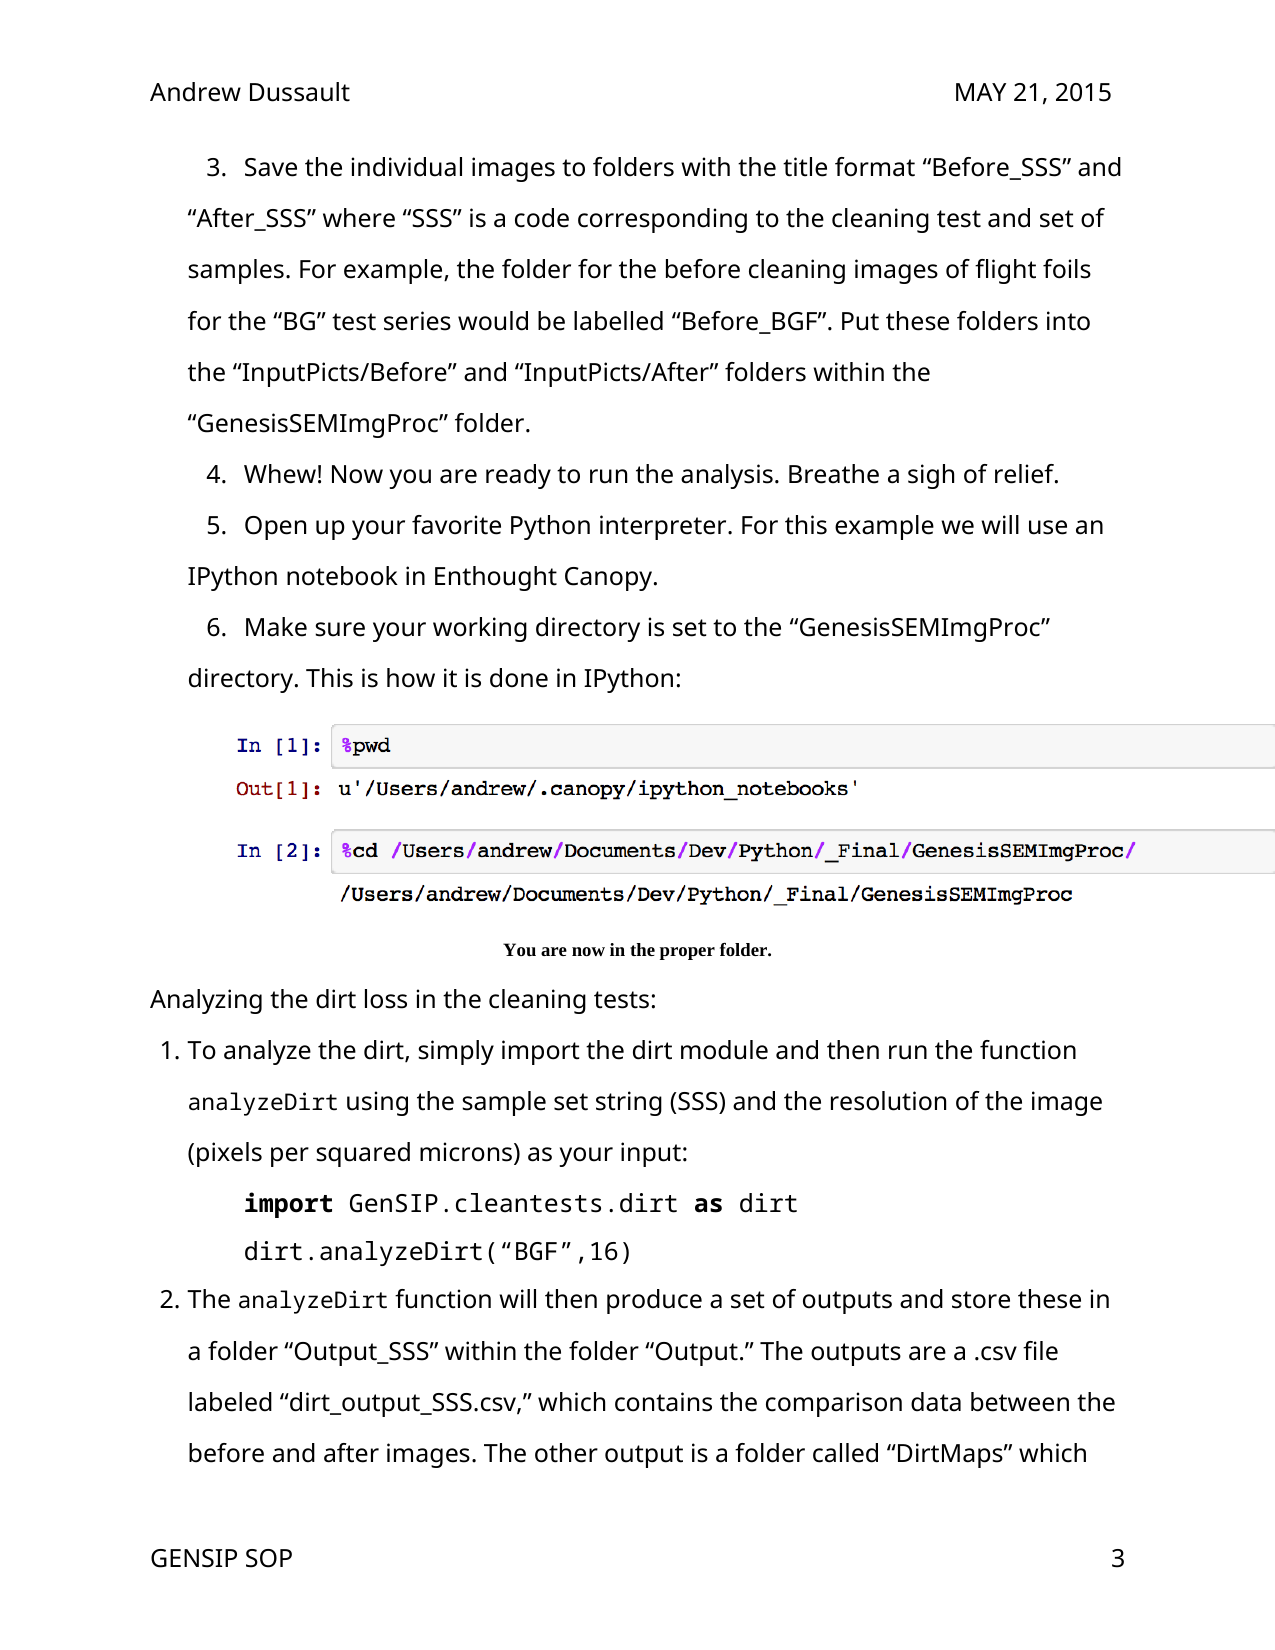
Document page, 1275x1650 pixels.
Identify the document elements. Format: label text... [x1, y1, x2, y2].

list To analyze the dirt, simply import the dirt module and then run the function analyzeDirt using the sample set string (SSS) and the resolution of the image (pixels per squared microns) as your input: [159, 1032, 1125, 1168]
text Make sure your working directory is set to the “GenesisSEMImgProc” directory. This is how it is done in IPython: [187, 609, 1125, 694]
table_cell dirt.analyzeDirt(“BGF”,16) [195, 1234, 1136, 1282]
text Save the individual images to folders with the title format “Before_SSS” and “After_SSS” where “SSS” is a code corresponding to the cleaning test and set of samples. For example, the folder for the before cleaning images of flight foils for the “BG” test series would be labelled “Before_BGF”. Put these folders into the “InputPicts/Before” and “InputPicts/After” folders within the “GenesisSEMImgProc” folder. [187, 150, 1125, 439]
table_header import GenSIP.cleantests.dirt as dirt [195, 1186, 1136, 1234]
picture [206, 711, 1275, 922]
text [159, 1282, 1125, 1469]
text You are now in the proper folder. [150, 939, 1125, 961]
text Open up your favorite Python interpreter. For this example we will use an IPython notebook in Enthought Canopy. [187, 507, 1125, 592]
text Whew! Now you are ready to run the analysis. Breathe a sigh of relief. [187, 456, 1125, 490]
text Analyzing the dirt loss in the cleaning tests: [150, 981, 1125, 1015]
